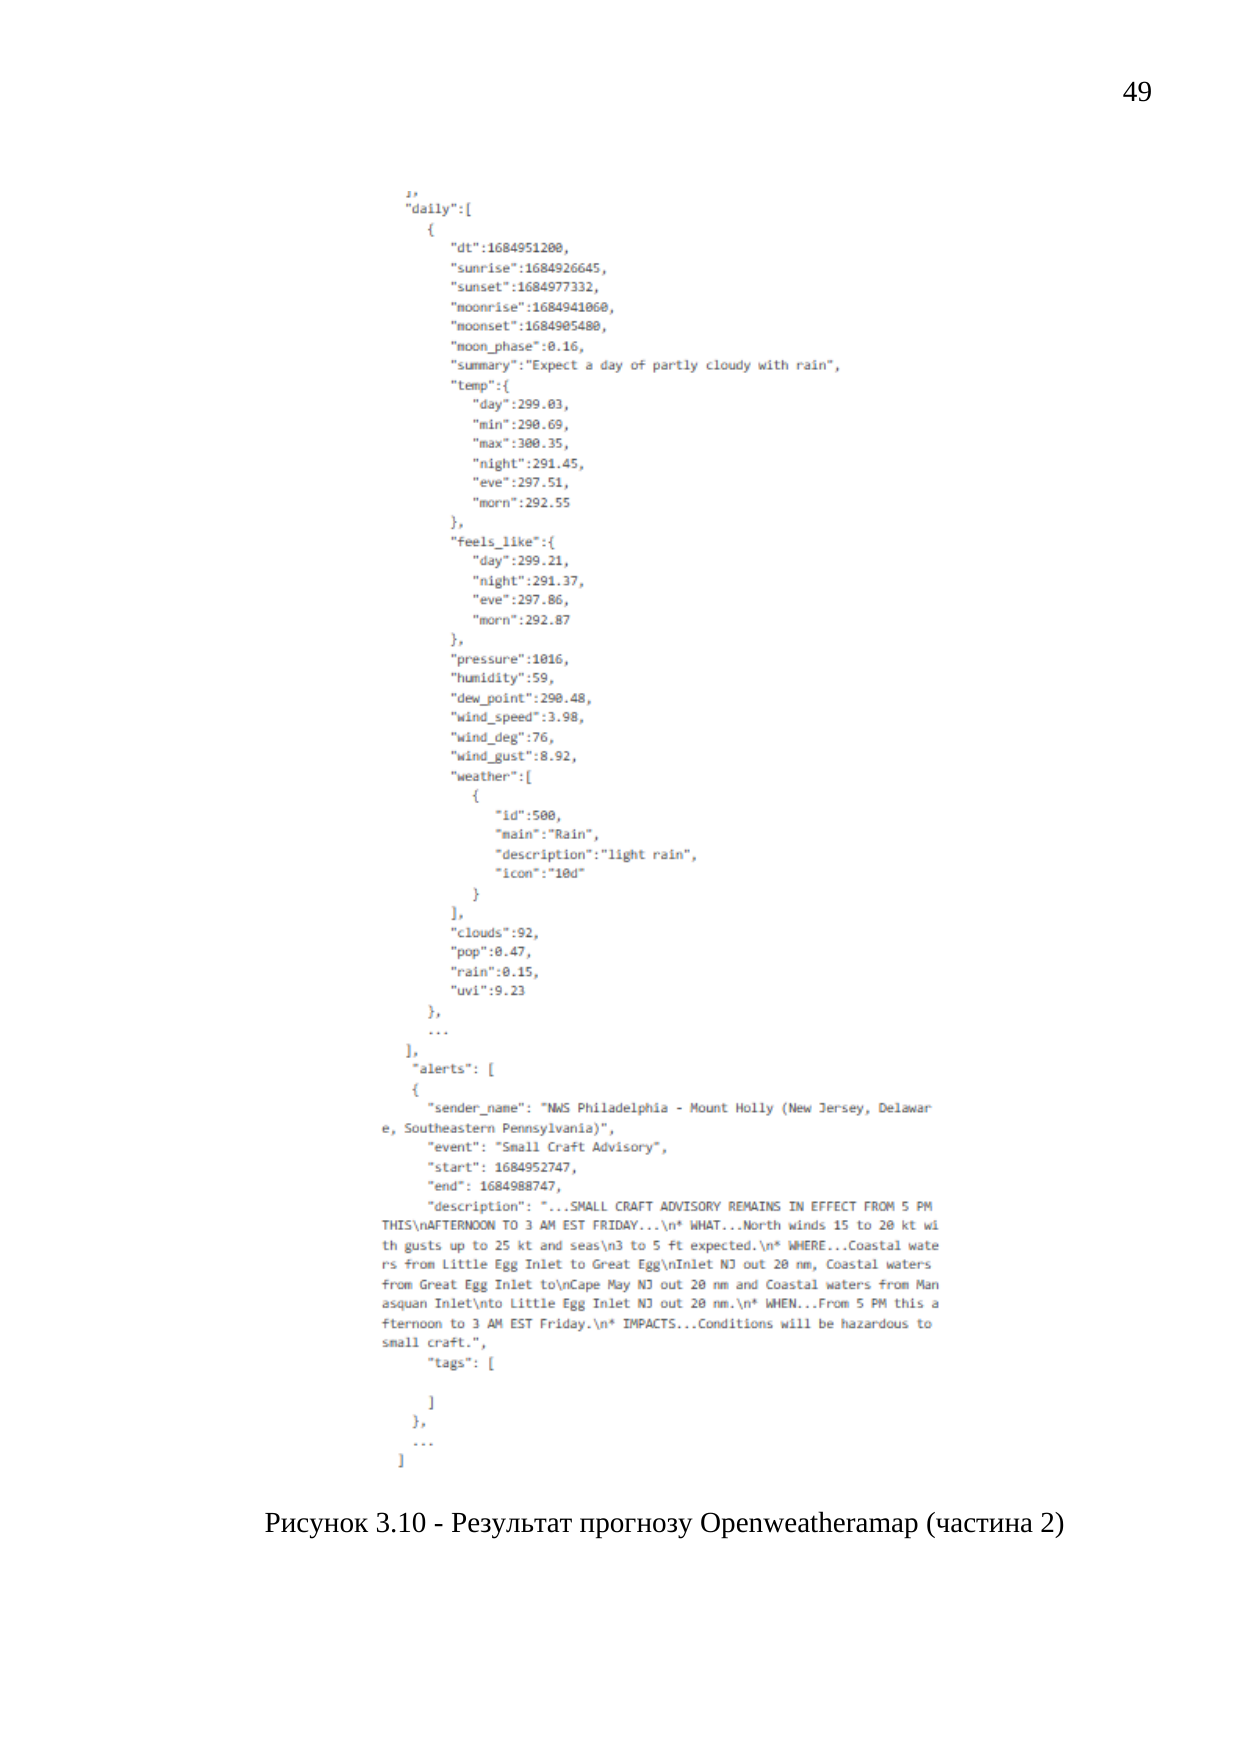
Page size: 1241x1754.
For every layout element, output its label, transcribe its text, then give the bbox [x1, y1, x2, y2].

text Рисунок 3.10 - Результат прогнозу Openweatheramap (частина 2) [177, 1505, 1152, 1538]
picture [369, 191, 959, 1488]
